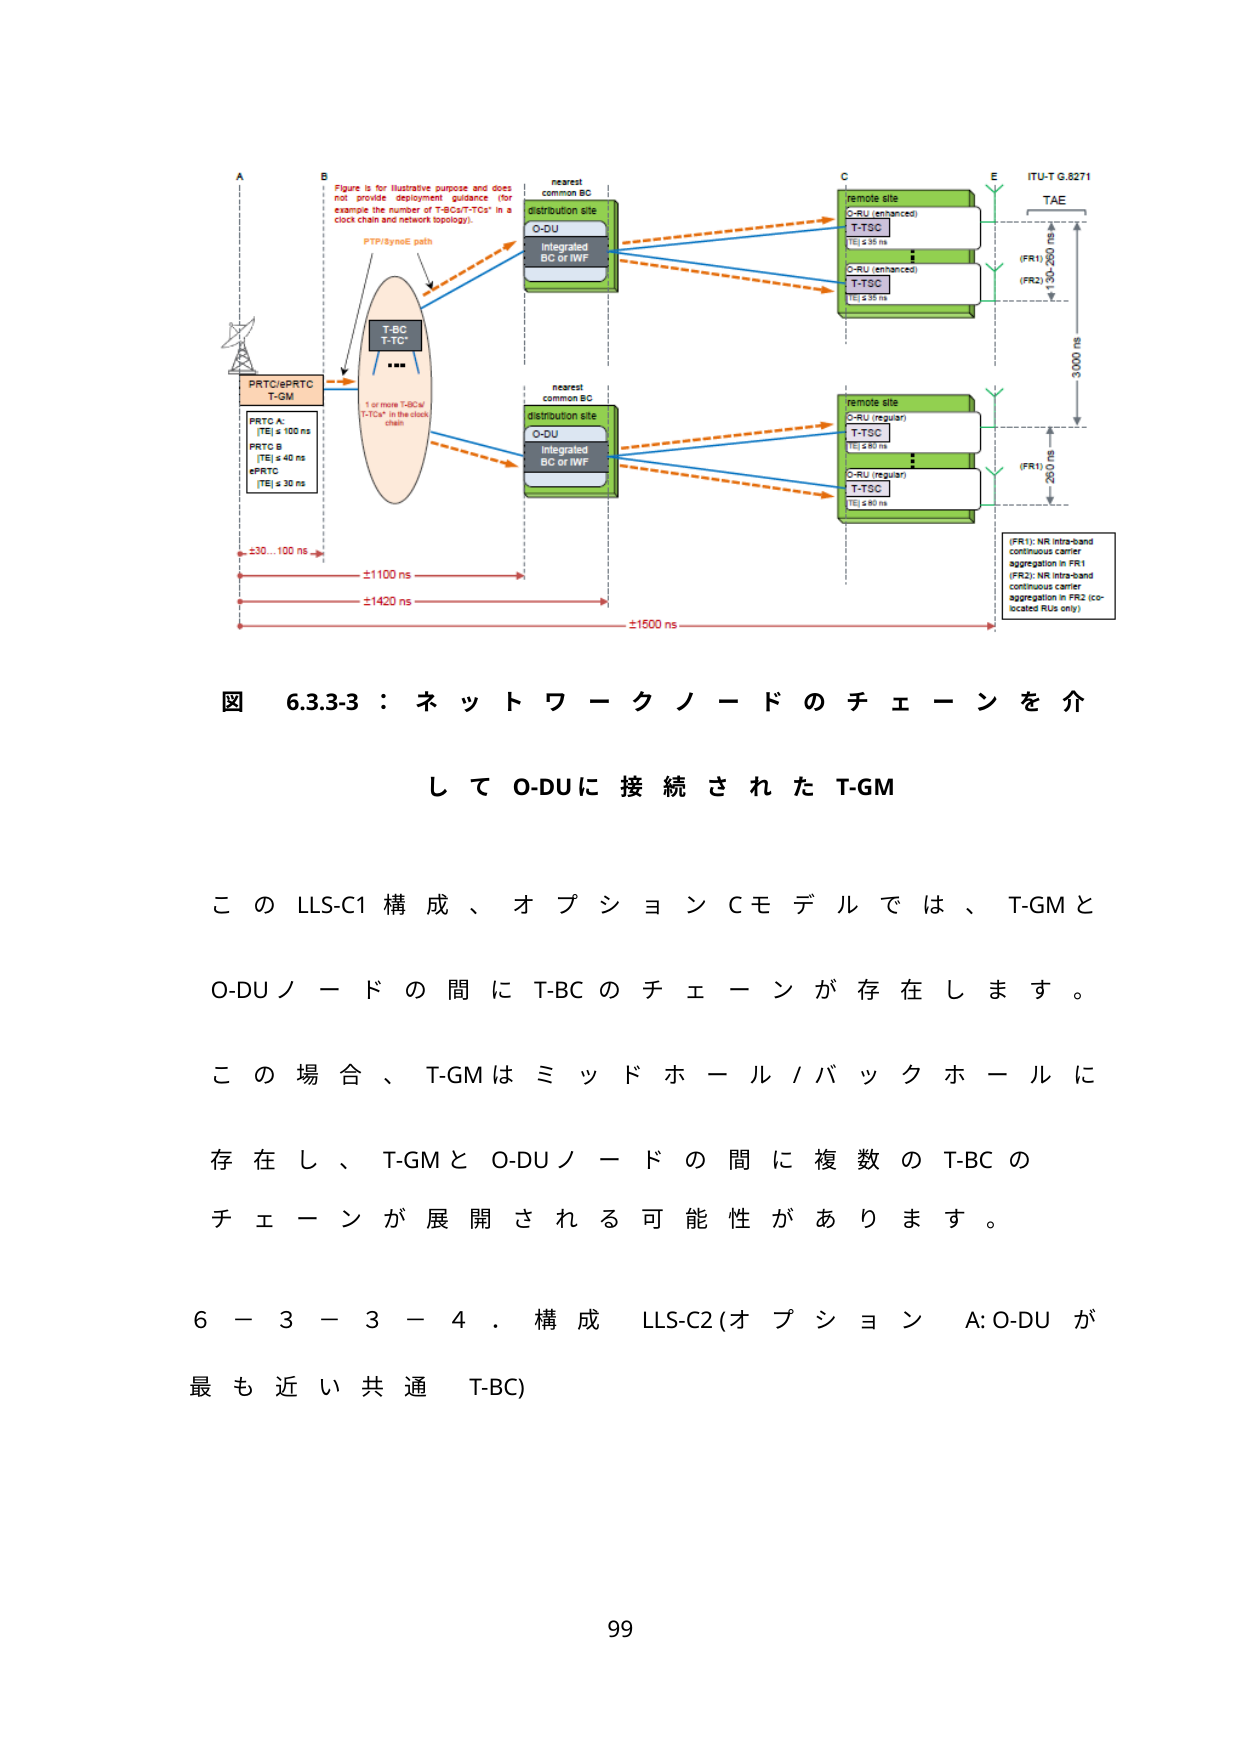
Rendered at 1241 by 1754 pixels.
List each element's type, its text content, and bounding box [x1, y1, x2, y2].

text 図 6.3.3-3：ネットワークノードのチェーンを介してO-DUに接続されたT-GM [192, 668, 1116, 819]
text ６－３－３－４．構成 LLS-C2 (オプション A: O-DU が最も近い共通 T-BC) [168, 1286, 1116, 1418]
picture [210, 162, 1128, 643]
text このLLS-C1構成、オプションCモデルでは、T-GMとO-DUノードの間にT-BCのチェーンが存在します。この場合、T-GMはミッドホール/バックホールに存在し、T-GMとO-DUノードの間に複数のT-BCのチェーンが展開される可能性があります。 [192, 870, 1116, 1234]
